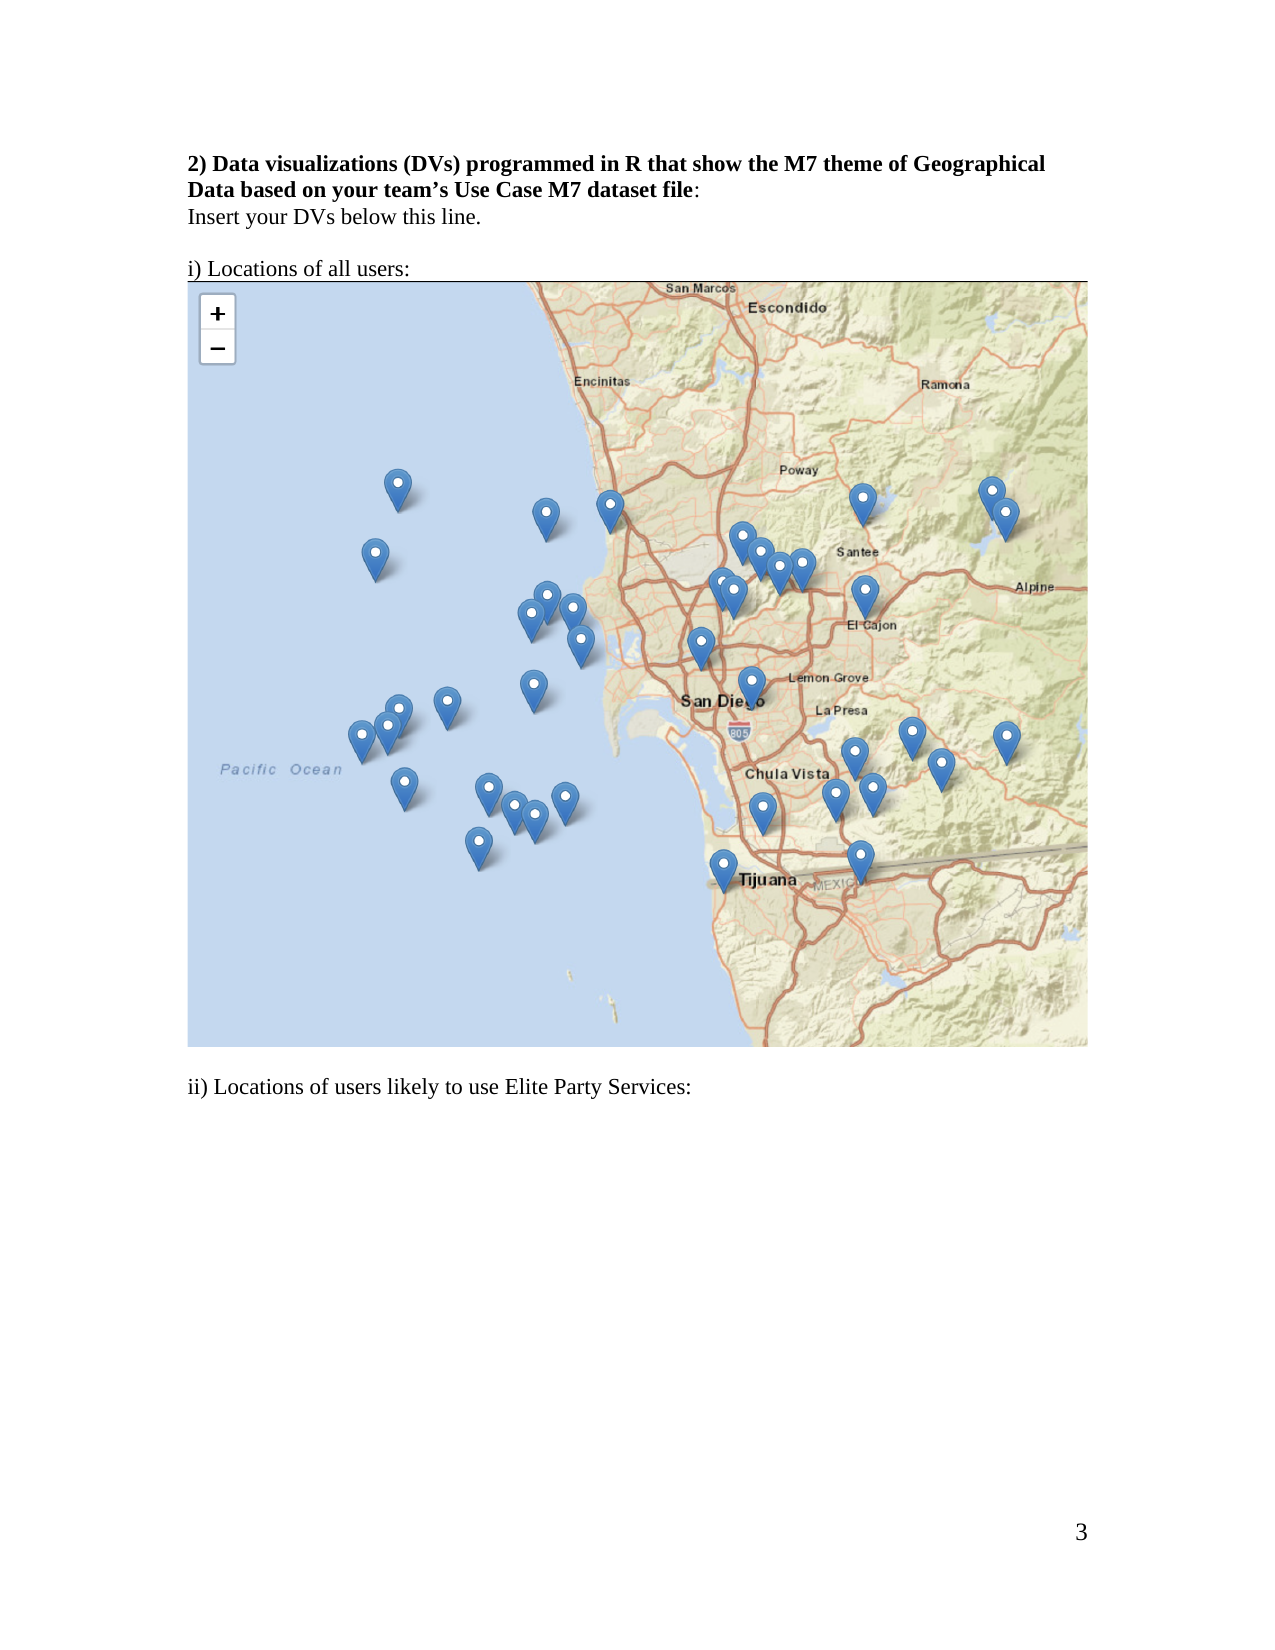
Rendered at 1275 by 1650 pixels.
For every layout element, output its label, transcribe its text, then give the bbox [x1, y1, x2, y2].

text i) Locations of all users: [187, 255, 1087, 281]
text ii) Locations of users likely to use Elite Party Services: [187, 1073, 1087, 1099]
picture [187, 281, 1088, 1047]
text Insert your DVs below this line. [187, 203, 1087, 229]
text 2) Data visualizations (DVs) programmed in R that show the M7 theme of Geographical Data based on your team’s Use Case M7 dataset file: [187, 150, 1087, 203]
